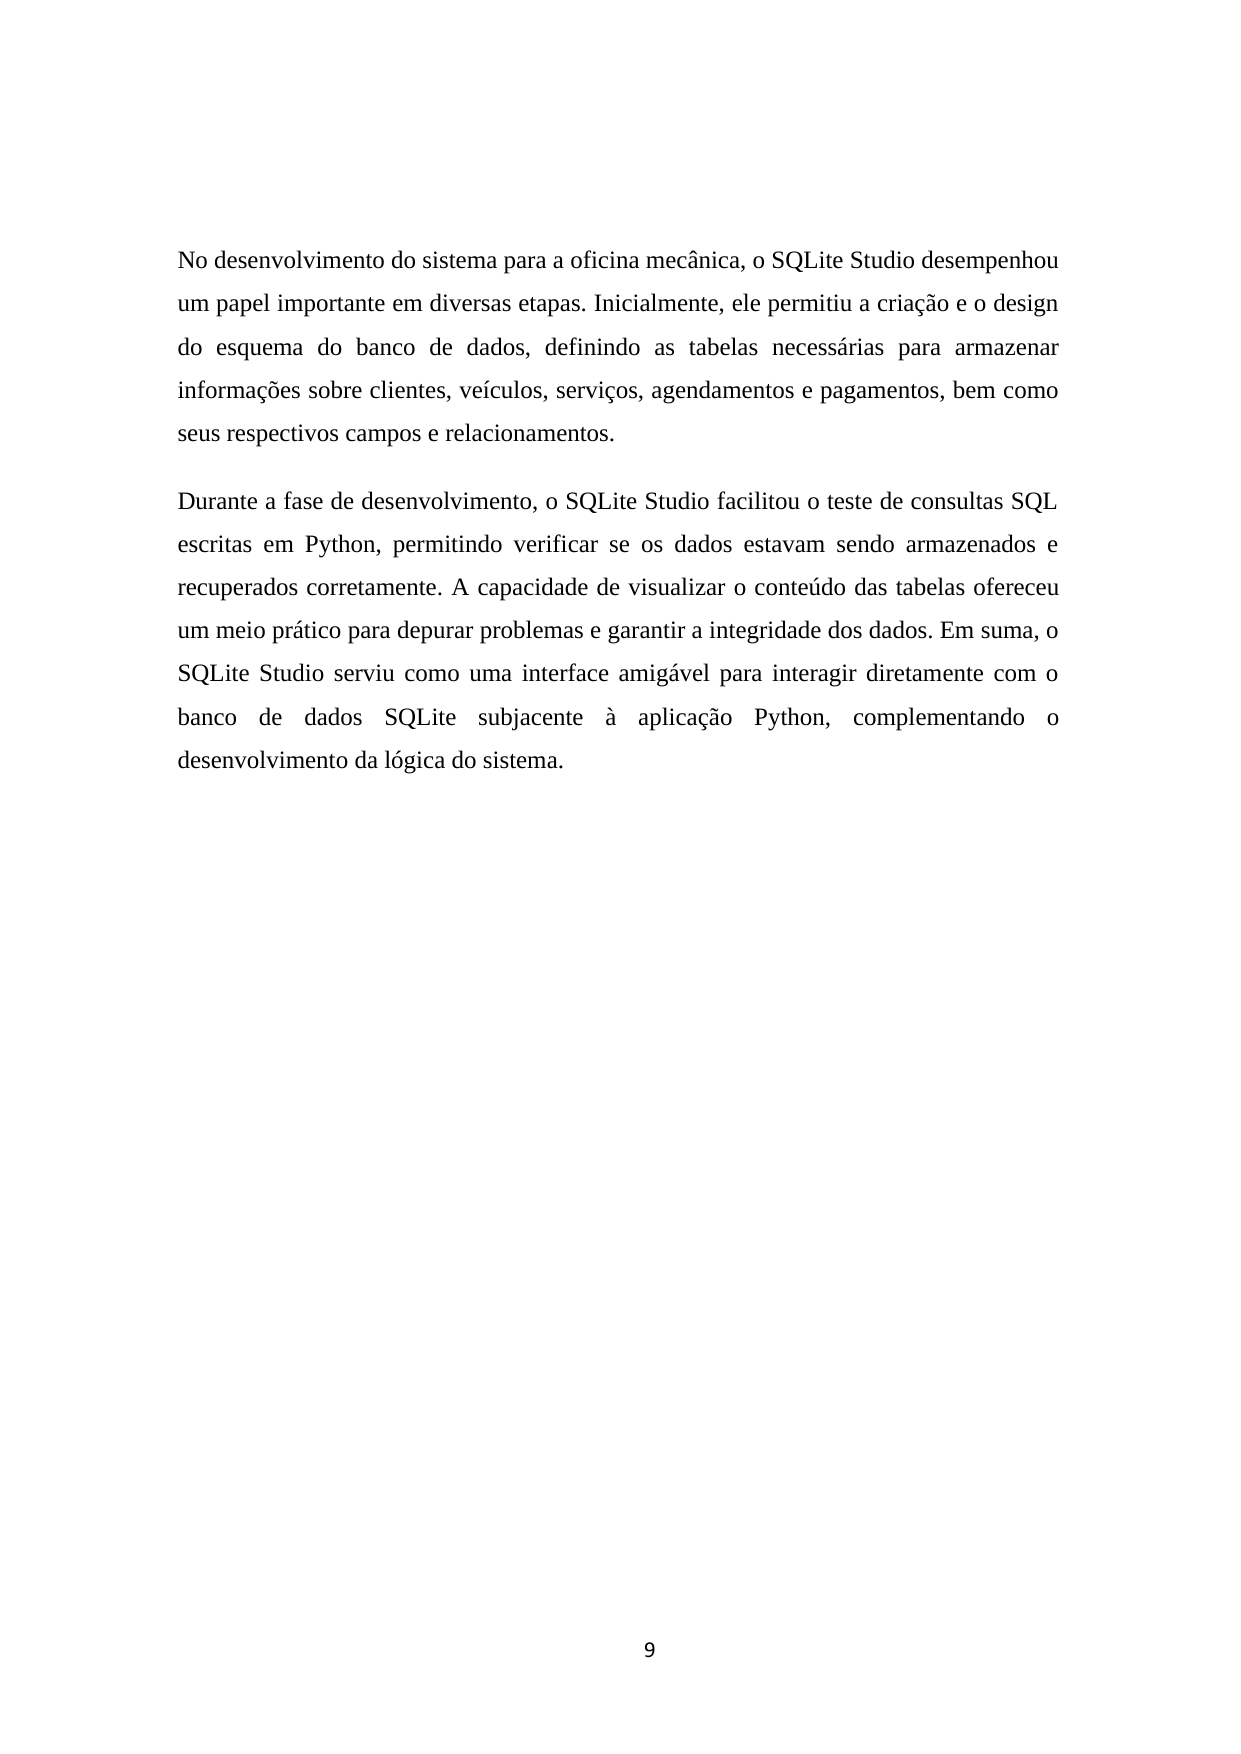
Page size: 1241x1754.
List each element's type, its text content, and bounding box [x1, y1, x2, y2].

text No desenvolvimento do sistema para a oficina mecânica, o SQLite Studio desempenhou um papel importante em diversas etapas. Inicialmente, ele permitiu a criação e o design do esquema do banco de dados, definindo as tabelas necessárias para armazenar informações sobre clientes, veículos, serviços, agendamentos e pagamentos, bem como seus respectivos campos e relacionamentos. [177, 245, 1059, 447]
text Durante a fase de desenvolvimento, o SQLite Studio facilitou o teste de consultas SQL escritas em Python, permitindo verificar se os dados estavam sendo armazenados e recuperados corretamente. A capacidade de visualizar o conteúdo das tabelas ofereceu um meio prático para depurar problemas e garantir a integridade dos dados. Em suma, o SQLite Studio serviu como uma interface amigável para interagir diretamente com o banco de dados SQLite subjacente à aplicação Python, complementando o desenvolvimento da lógica do sistema. [177, 486, 1059, 773]
